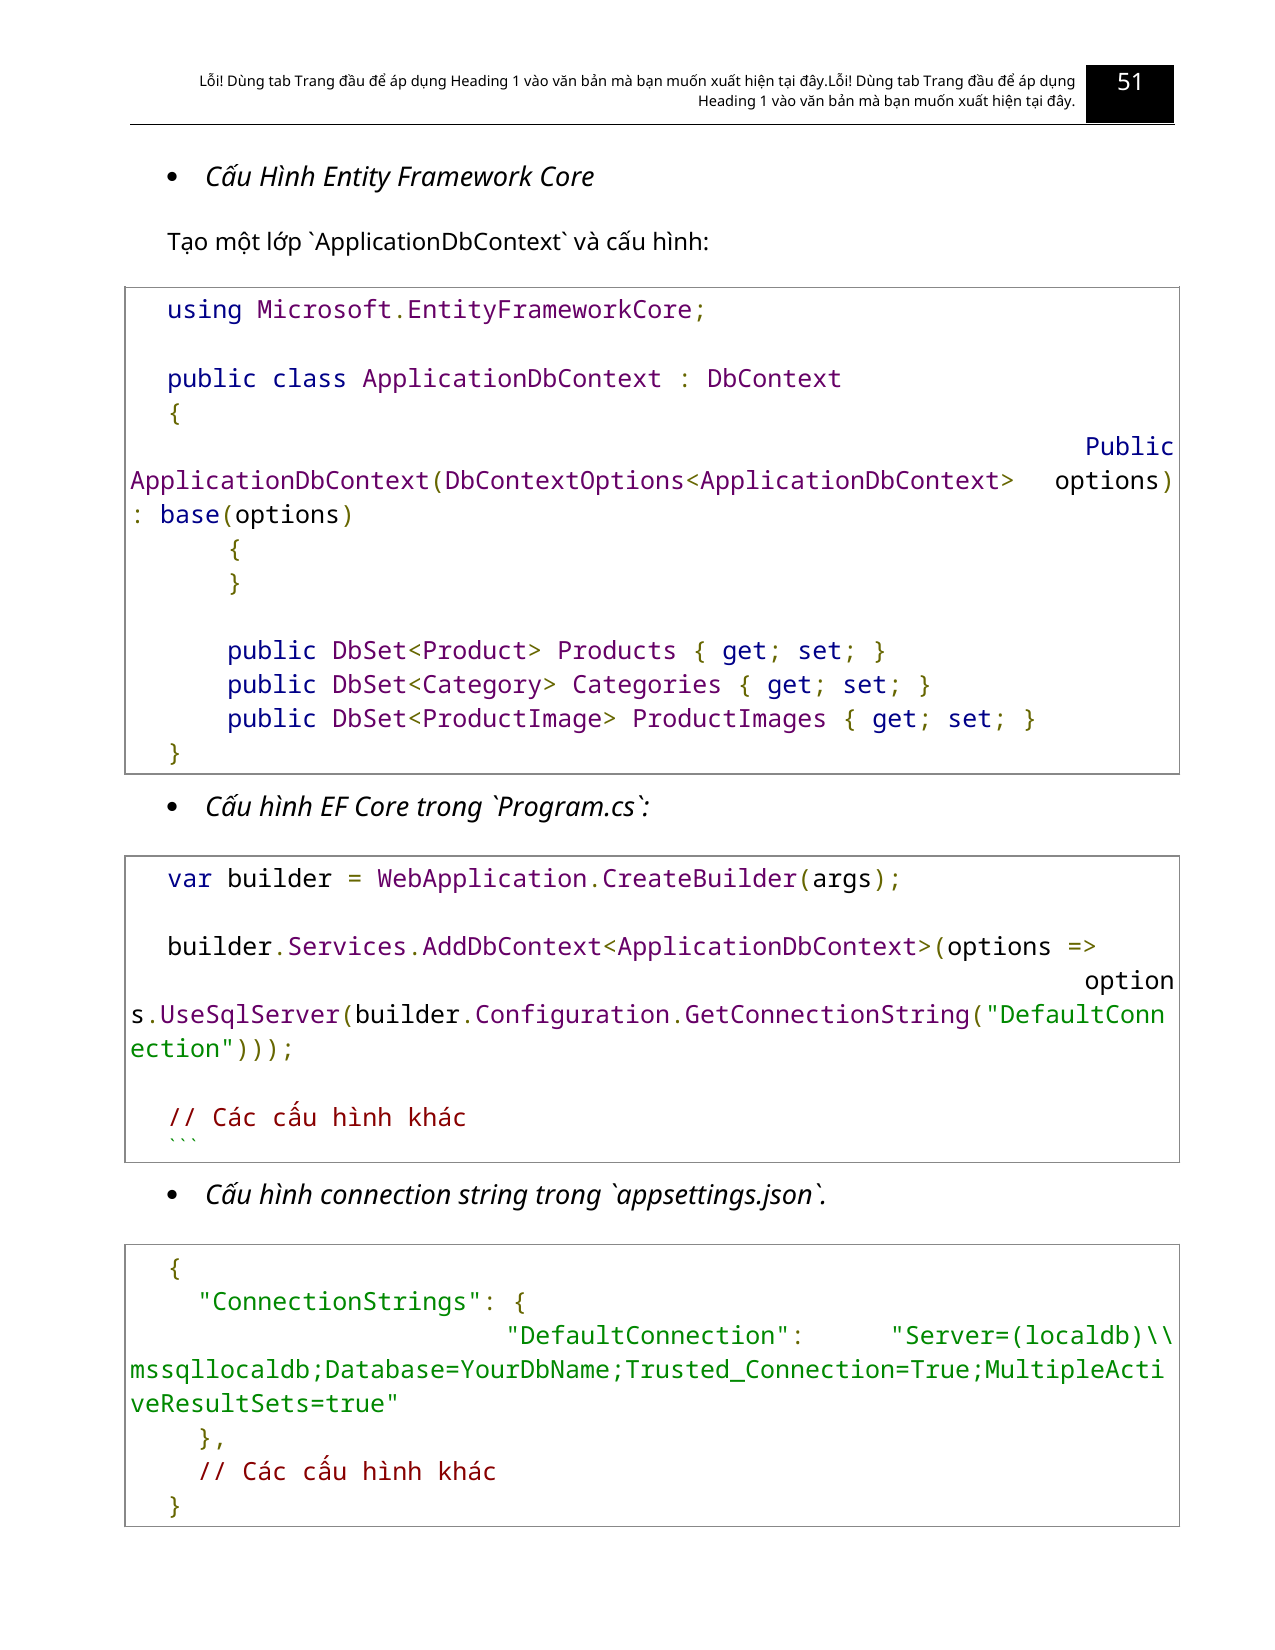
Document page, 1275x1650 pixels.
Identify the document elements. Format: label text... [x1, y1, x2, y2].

text }, [130, 1419, 1174, 1453]
text "ConnectionStrings": { [130, 1283, 1174, 1317]
text Public ApplicationDbContext(DbContextOptions<ApplicationDbContext> options) : base(options) [130, 428, 1174, 531]
text // Các cấu hình khác [130, 1453, 1174, 1482]
text Cấu Hình Entity Framework Core [167, 157, 1174, 194]
text using Microsoft.EntityFrameworkCore; [126, 288, 1179, 326]
text { [130, 394, 1174, 428]
text // Các cấu hình khác [130, 1099, 1174, 1127]
text } [126, 1482, 1179, 1526]
text } [126, 729, 1179, 773]
text options.UseSqlServer(builder.Configuration.GetConnectionString("DefaultConnection"))); [130, 963, 1174, 1065]
text public class ApplicationDbContext : DbContext [130, 360, 1174, 394]
text Cấu hình EF Core trong `Program.cs`: [167, 787, 1174, 824]
text builder.Services.AddDbContext<ApplicationDbContext>(options => [130, 929, 1174, 963]
text public DbSet<ProductImage> ProductImages { get; set; } [130, 701, 1174, 729]
text Tạo một lớp `ApplicationDbContext` và cấu hình: [130, 225, 1174, 258]
text } [130, 564, 1174, 599]
text public DbSet<Product> Products { get; set; } [130, 633, 1174, 667]
text ``` [126, 1127, 1179, 1162]
text { [130, 531, 1174, 564]
text Cấu hình connection string trong `appsettings.json`. [167, 1176, 1174, 1212]
text var builder = WebApplication.CreateBuilder(args); [126, 857, 1179, 895]
text { [126, 1245, 1179, 1283]
text public DbSet<Category> Categories { get; set; } [130, 667, 1174, 701]
text "DefaultConnection": "Server=(localdb)\\mssqllocaldb;Database=YourDbName;Trusted_Connection=True;MultipleActiveResultSets=true" [130, 1317, 1174, 1419]
